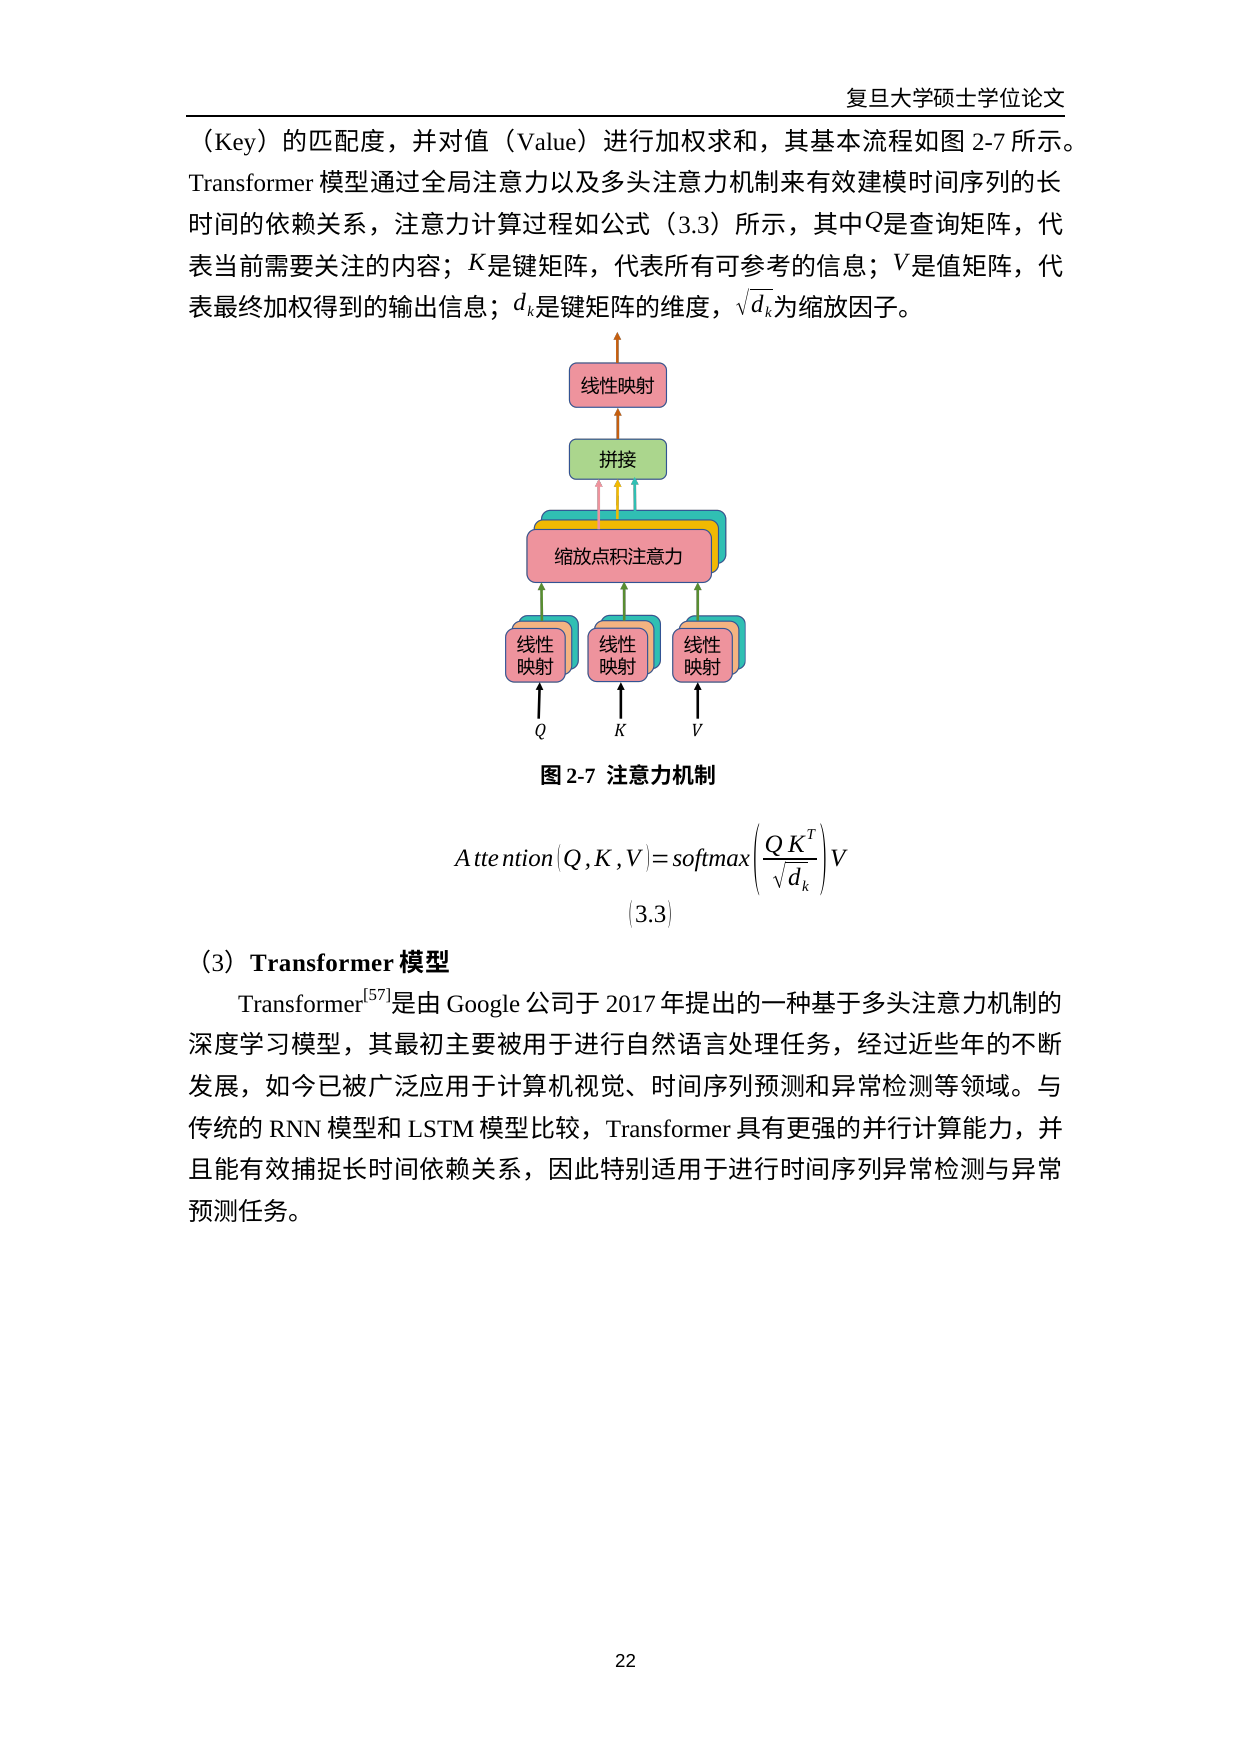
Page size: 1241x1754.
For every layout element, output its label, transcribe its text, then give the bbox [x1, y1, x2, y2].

text 图2-7 注意力机制 [496, 758, 1065, 789]
picture [505, 325, 746, 741]
text Transformer[57]是由Google公司于2017年提出的一种基于多头注意力机制的深度学习模型，其最初主要被用于进行自然语言处理任务，经过近些年的不断发展，如今已被广泛应用于计算机视觉、时间序列预测和异常检测等领域。与传统的RNN模型和LSTM模型比较，Transformer具有更强的并行计算能力，并且能有效捕捉长时间依赖关系，因此特别适用于进行时间序列异常检测与异常预测任务。 [188, 979, 1063, 1229]
text （3）Transformer模型 [186, 942, 1065, 979]
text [188, 117, 1063, 325]
